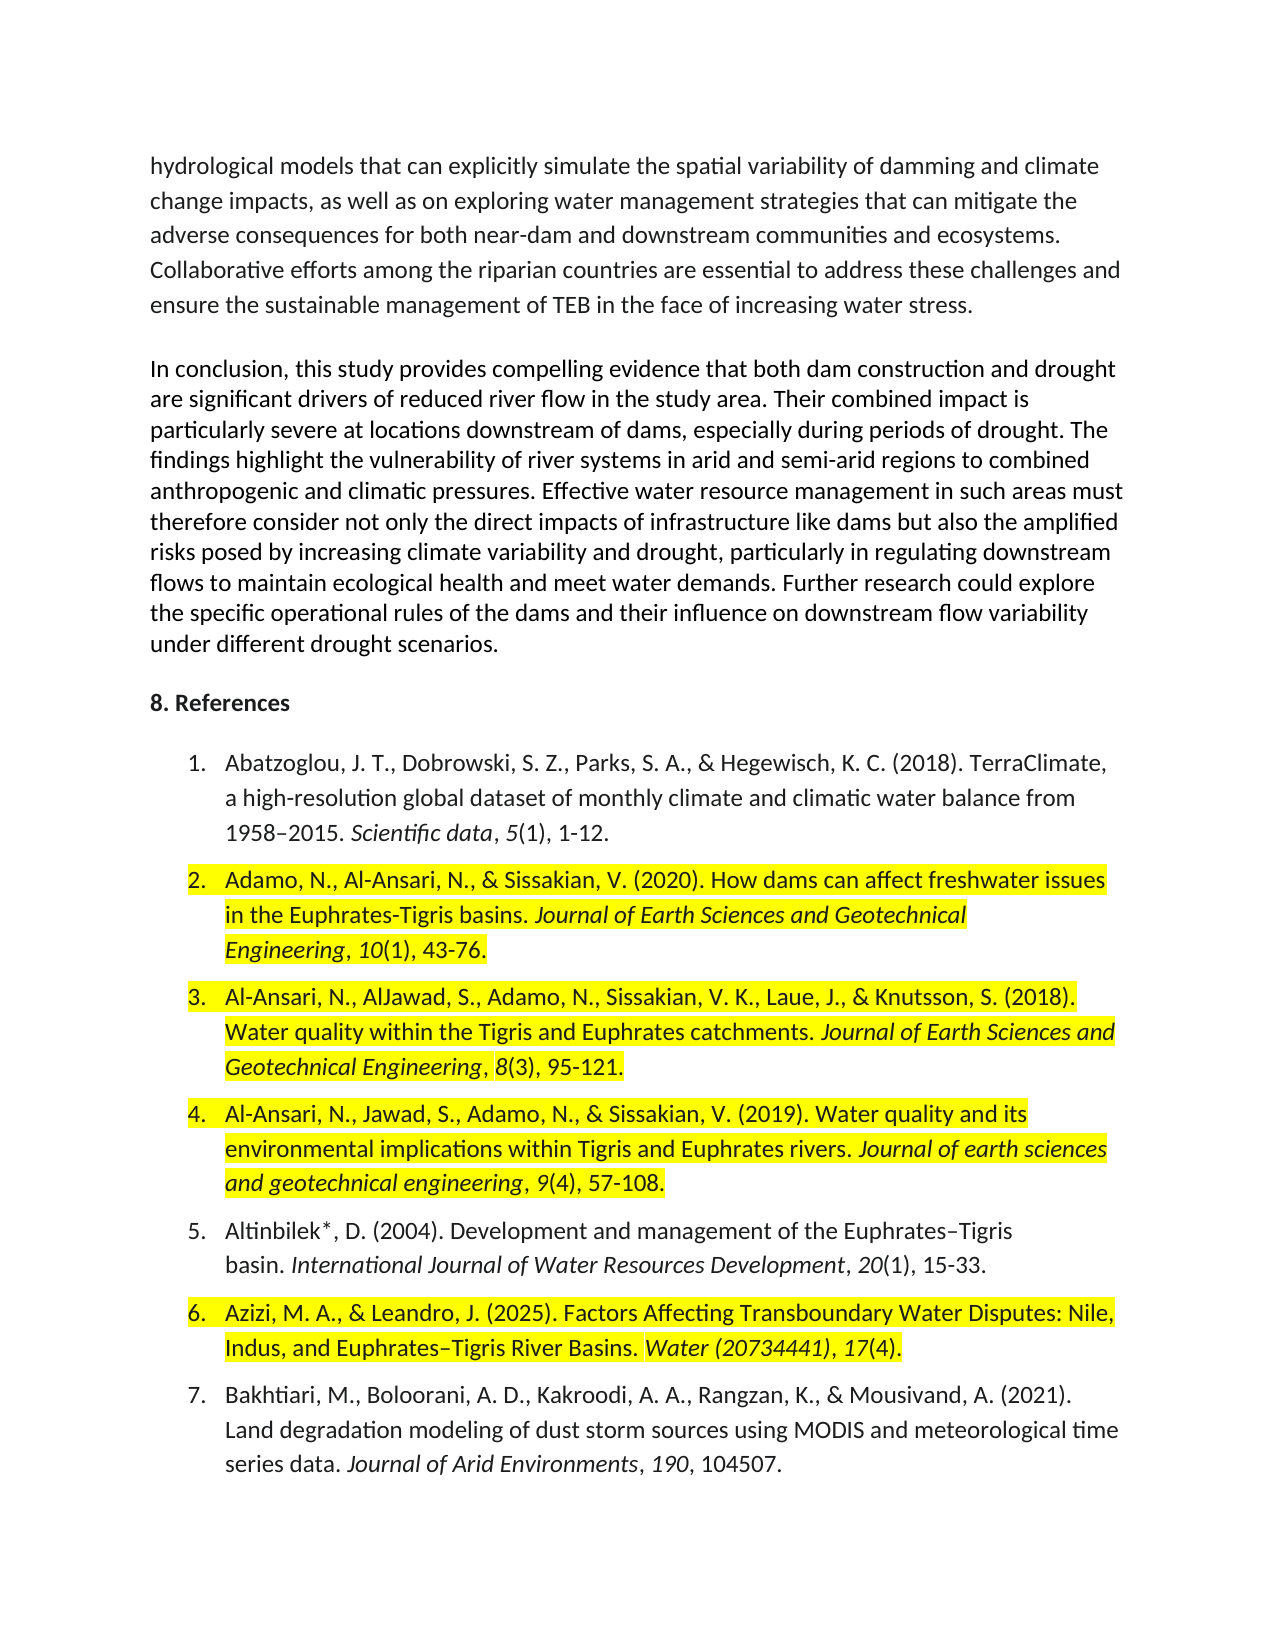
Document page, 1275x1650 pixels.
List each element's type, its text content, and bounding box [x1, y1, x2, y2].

list Altinbilek*, D. (2004). Development and management of the Euphrates–Tigris basin. International Journal of Water Resources Development, 20(1), 15-33. [187, 1215, 1125, 1280]
list Adamo, N., Al-Ansari, N., & Sissakian, V. (2020). How dams can affect freshwater issues in the Euphrates-Tigris basins. Journal of Earth Sciences and Geotechnical Engineering, 10(1), 43-76. [187, 864, 1125, 964]
list Bakhtiari, M., Boloorani, A. D., Kakroodi, A. A., Rangzan, K., & Mousivand, A. (2021). Land degradation modeling of dust storm sources using MODIS and meteorological time series data. Journal of Arid Environments, 190, 104507. [187, 1379, 1125, 1479]
text 8. References [150, 687, 1125, 718]
list Azizi, M. A., & Leandro, J. (2025). Factors Affecting Transboundary Water Disputes: Nile, Indus, and Euphrates–Tigris River Basins. Water (20734441), 17(4). [187, 1297, 1125, 1362]
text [150, 150, 1125, 320]
list Al-Ansari, N., Jawad, S., Adamo, N., & Sissakian, V. (2019). Water quality and its environmental implications within Tigris and Euphrates rivers. Journal of earth sciences and geotechnical engineering, 9(4), 57-108. [187, 1098, 1125, 1198]
list Al-Ansari, N., AlJawad, S., Adamo, N., Sissakian, V. K., Laue, J., & Knutsson, S. (2018). Water quality within the Tigris and Euphrates catchments. Journal of Earth Sciences and Geotechnical Engineering, 8(3), 95-121. [187, 981, 1125, 1081]
list Abatzoglou, J. T., Dobrowski, S. Z., Parks, S. A., & Hegewisch, K. C. (2018). TerraClimate, a high-resolution global dataset of monthly climate and climatic water balance from 1958–2015. Scientific data, 5(1), 1-12. [187, 747, 1125, 847]
text In conclusion, this study provides compelling evidence that both dam construction and drought are significant drivers of reduced river flow in the study area. Their combined impact is particularly severe at locations downstream of dams, especially during periods of drought. The findings highlight the vulnerability of river systems in arid and semi-arid regions to combined anthropogenic and climatic pressures. Effective water resource management in such areas must therefore consider not only the direct impacts of infrastructure like dams but also the amplified risks posed by increasing climate variability and drought, particularly in regulating downstream flows to maintain ecological health and meet water demands. Further research could explore the specific operational rules of the dams and their influence on downstream flow variability under different drought scenarios. [150, 353, 1125, 658]
